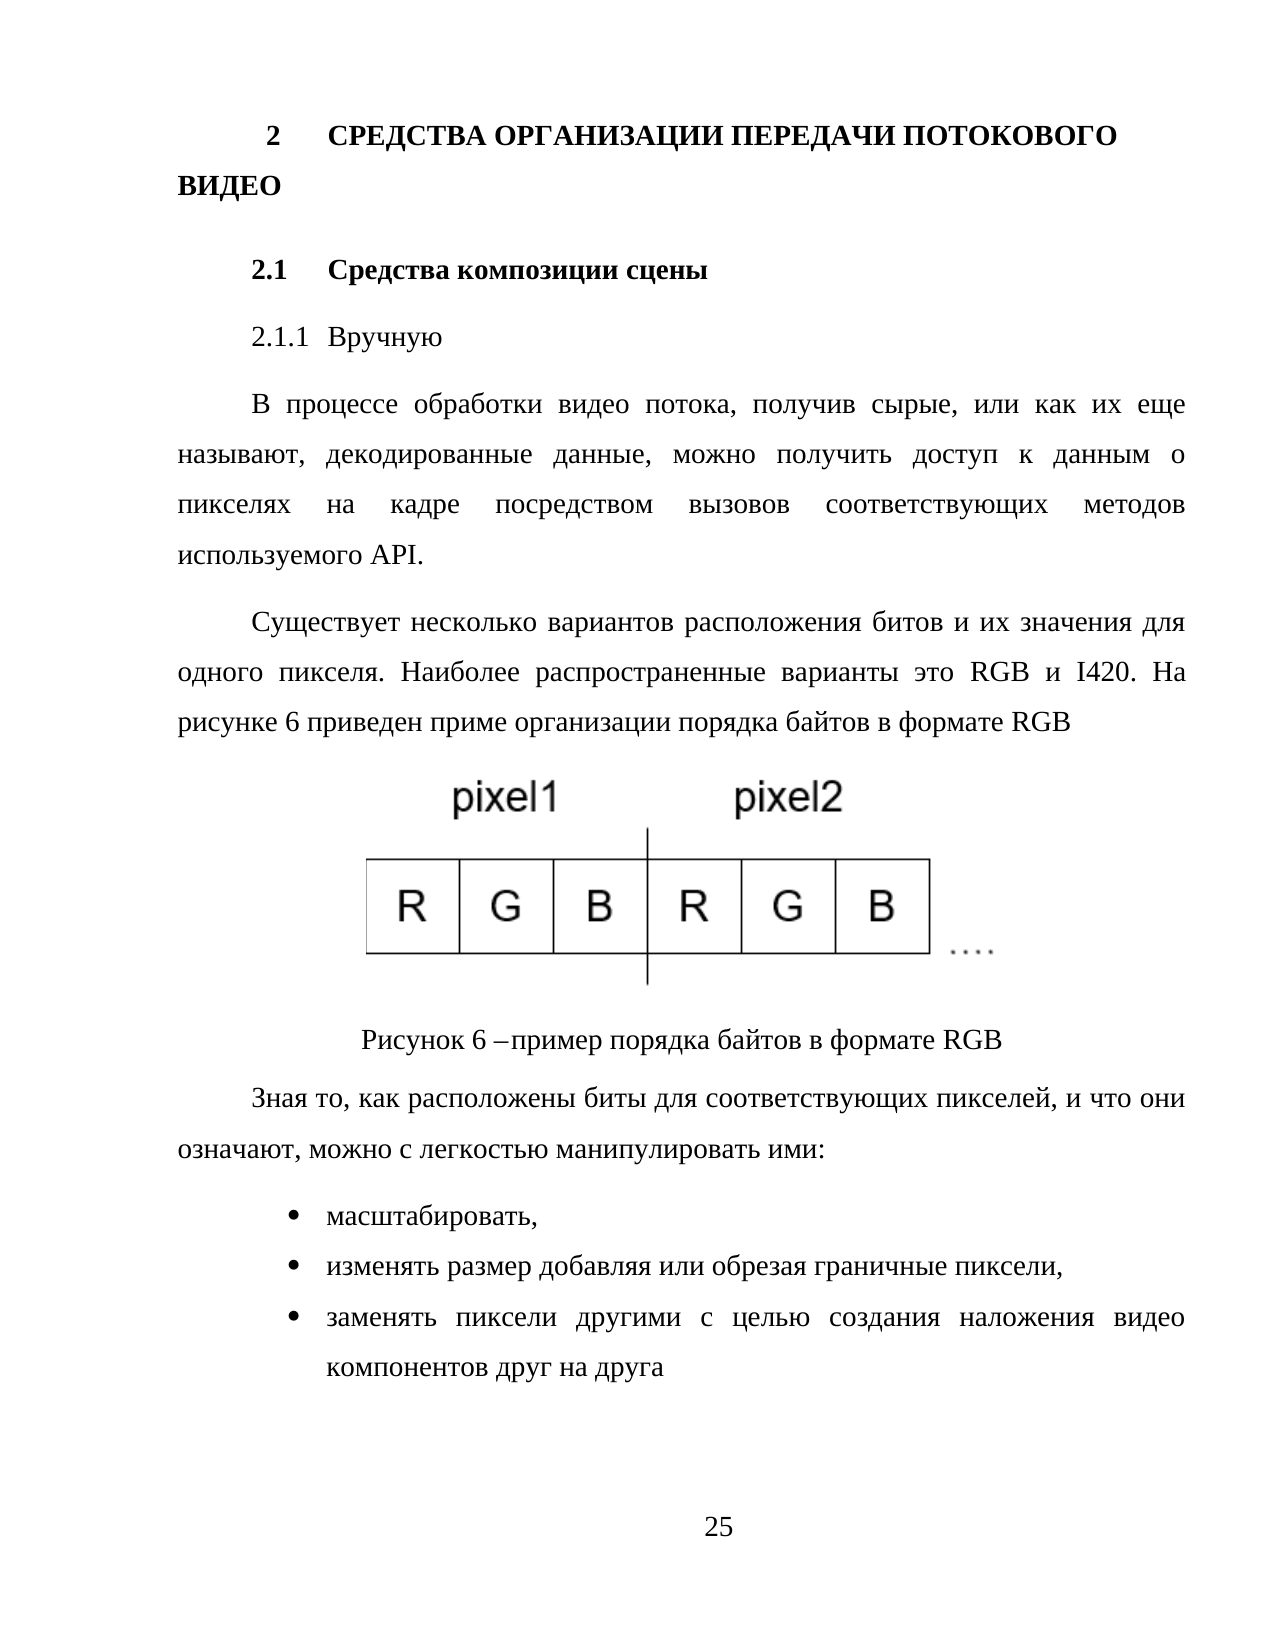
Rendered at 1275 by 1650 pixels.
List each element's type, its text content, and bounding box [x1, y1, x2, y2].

text 2.1 Средства композиции сцены [177, 252, 1186, 286]
text 2.1.1 Вручную [177, 319, 1186, 353]
list изменять размер добавляя или обрезая граничные пиксели, [288, 1248, 1186, 1282]
list заменять пиксели другими с целью создания наложения видео компонентов друг на друга [288, 1299, 1186, 1383]
list масштабировать, [288, 1198, 1186, 1232]
text СРЕДСТВА ОРГАНИЗАЦИИ ПЕРЕДАЧИ ПОТОКОВОГО ВИДЕО [177, 118, 1186, 202]
picture [366, 771, 998, 989]
text В процессе обработки видео потока, получив сырые, или как их еще называют, декодированные данные, можно получить доступ к данным о пикселях на кадре посредством вызовов соответствующих методов используемого API. [177, 386, 1186, 571]
text Существует несколько вариантов расположения битов и их значения для одного пикселя. Наиболее распространенные варианты это RGB и I420. На рисунке 6 приведен приме организации порядка байтов в формате RGB [177, 604, 1186, 738]
text пример порядка байтов в формате RGB [177, 1022, 1186, 1056]
text Зная то, как расположены биты для соответствующих пикселей, и что они означают, можно с легкостью манипулировать ими: [177, 1081, 1186, 1164]
